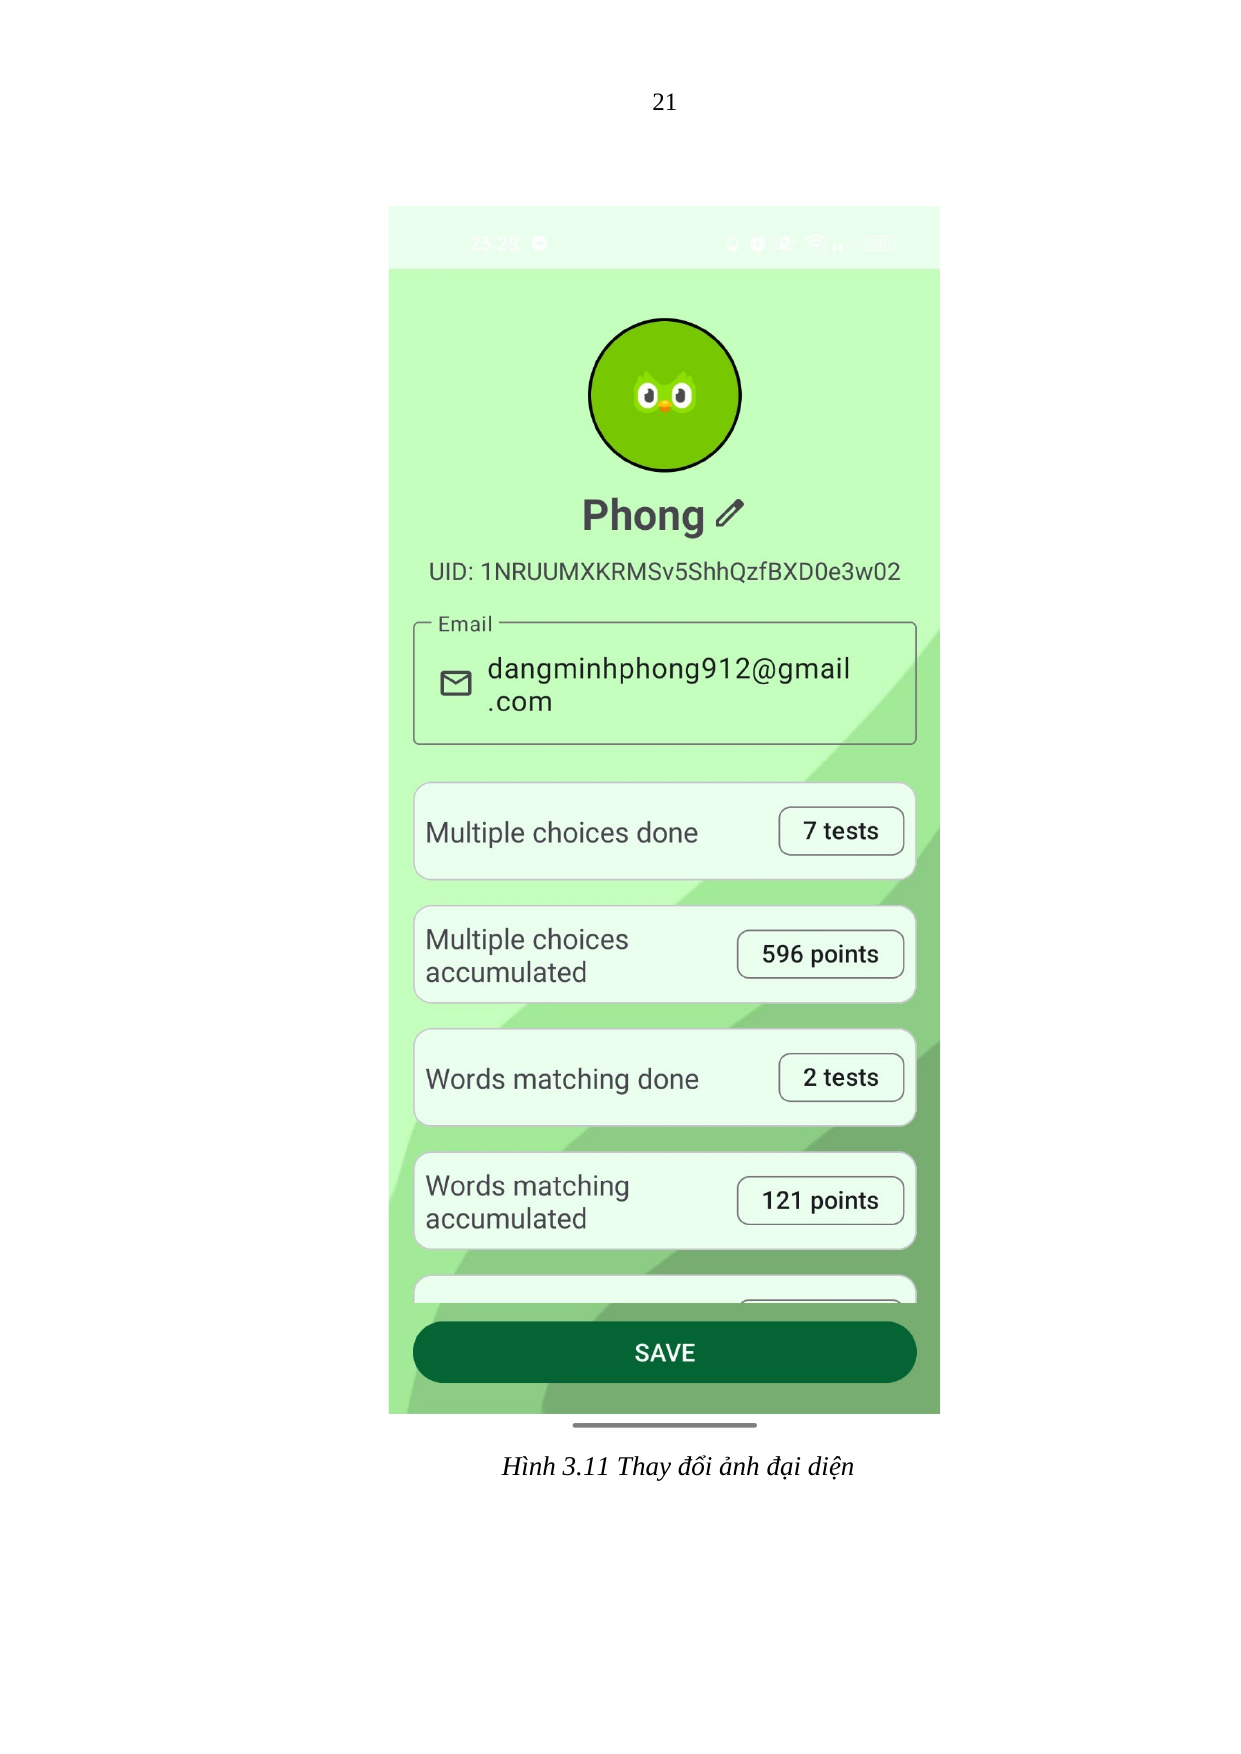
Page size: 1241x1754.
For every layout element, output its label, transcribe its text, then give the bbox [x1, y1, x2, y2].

text Hình 3.11 Thay đổi ảnh đại diện [236, 1451, 1122, 1482]
picture [388, 206, 941, 1438]
